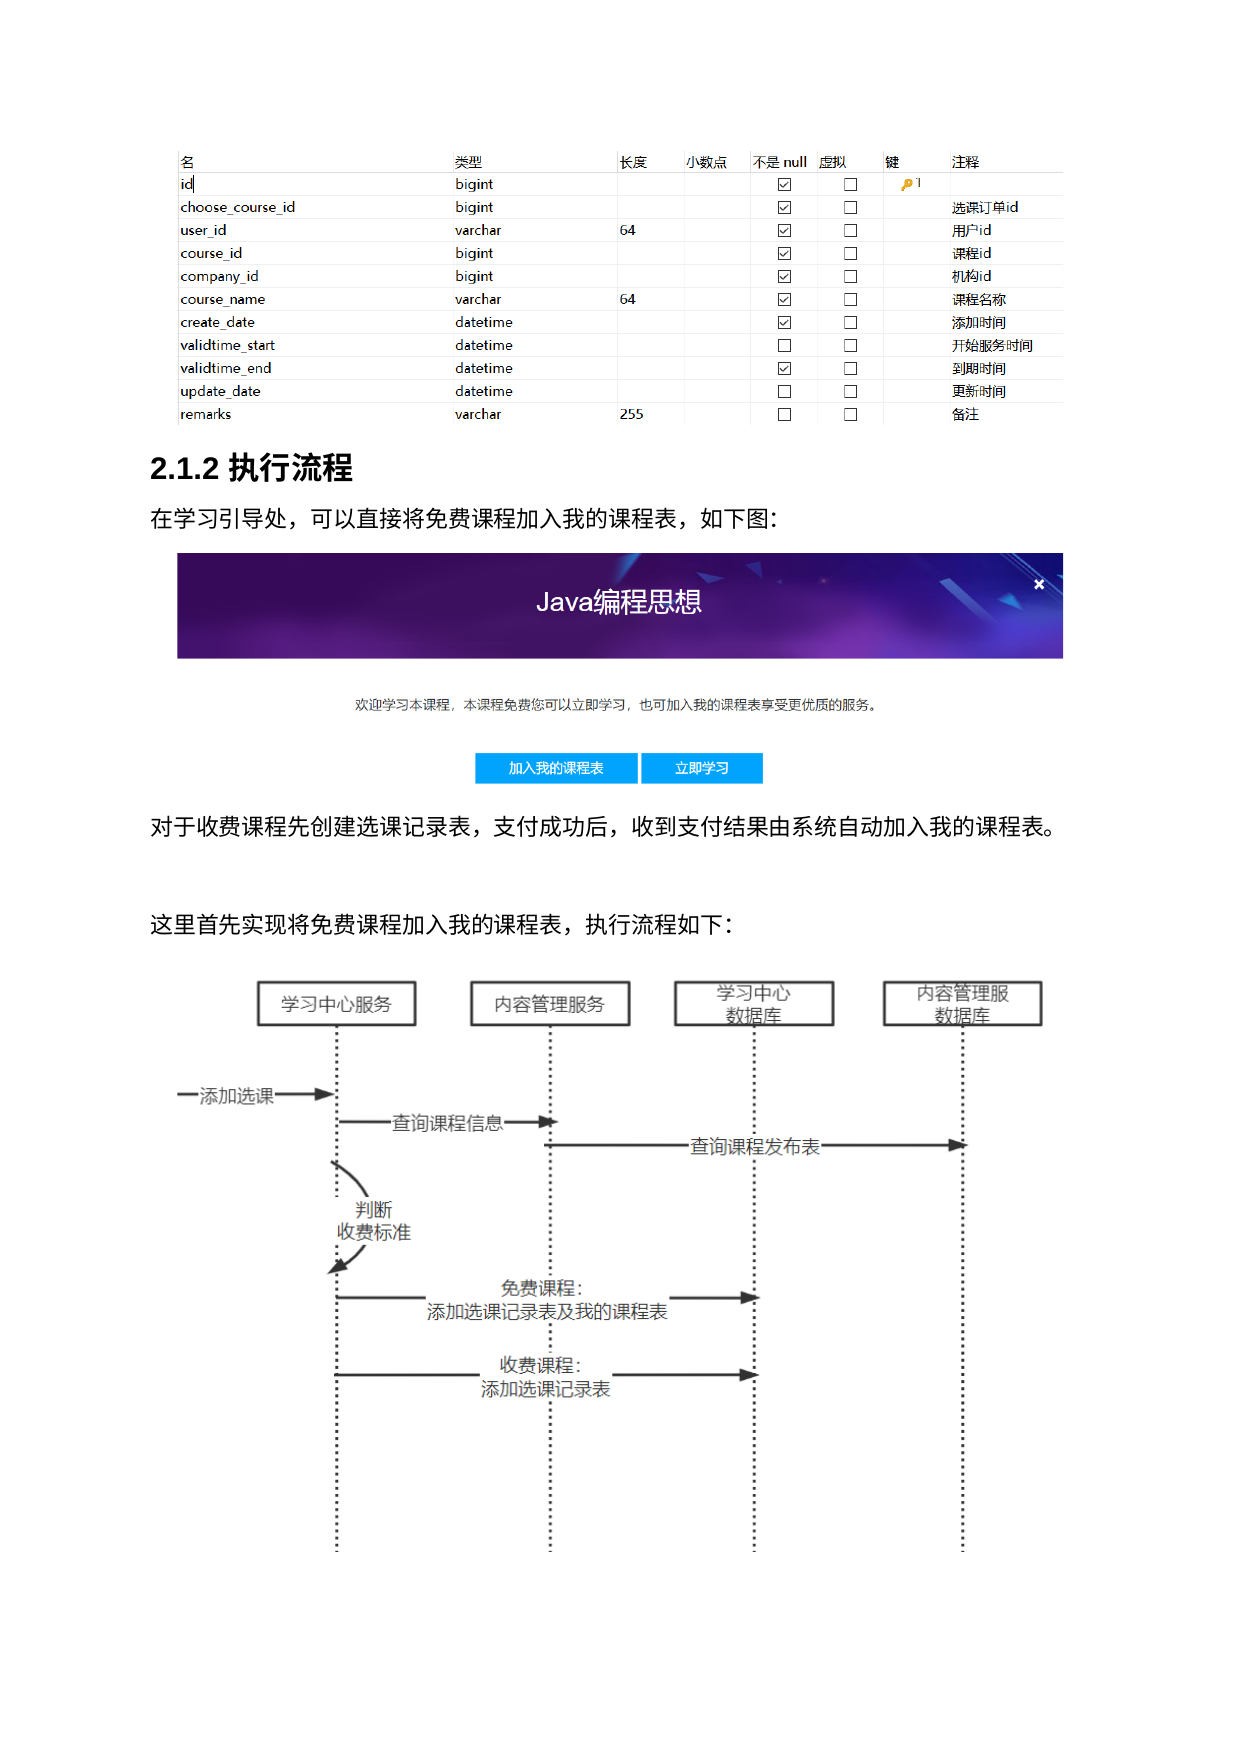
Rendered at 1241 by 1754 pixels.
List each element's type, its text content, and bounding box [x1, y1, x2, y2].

text 对于收费课程先创建选课记录表，支付成功后，收到支付结果由系统自动加入我的课程表。 [150, 808, 1090, 842]
picture [177, 959, 1064, 1552]
text 在学习引导处，可以直接将免费课程加入我的课程表，如下图： [150, 501, 1090, 534]
picture [177, 553, 1064, 791]
picture [177, 150, 1064, 425]
text 这里首先实现将免费课程加入我的课程表，执行流程如下： [150, 907, 1090, 940]
